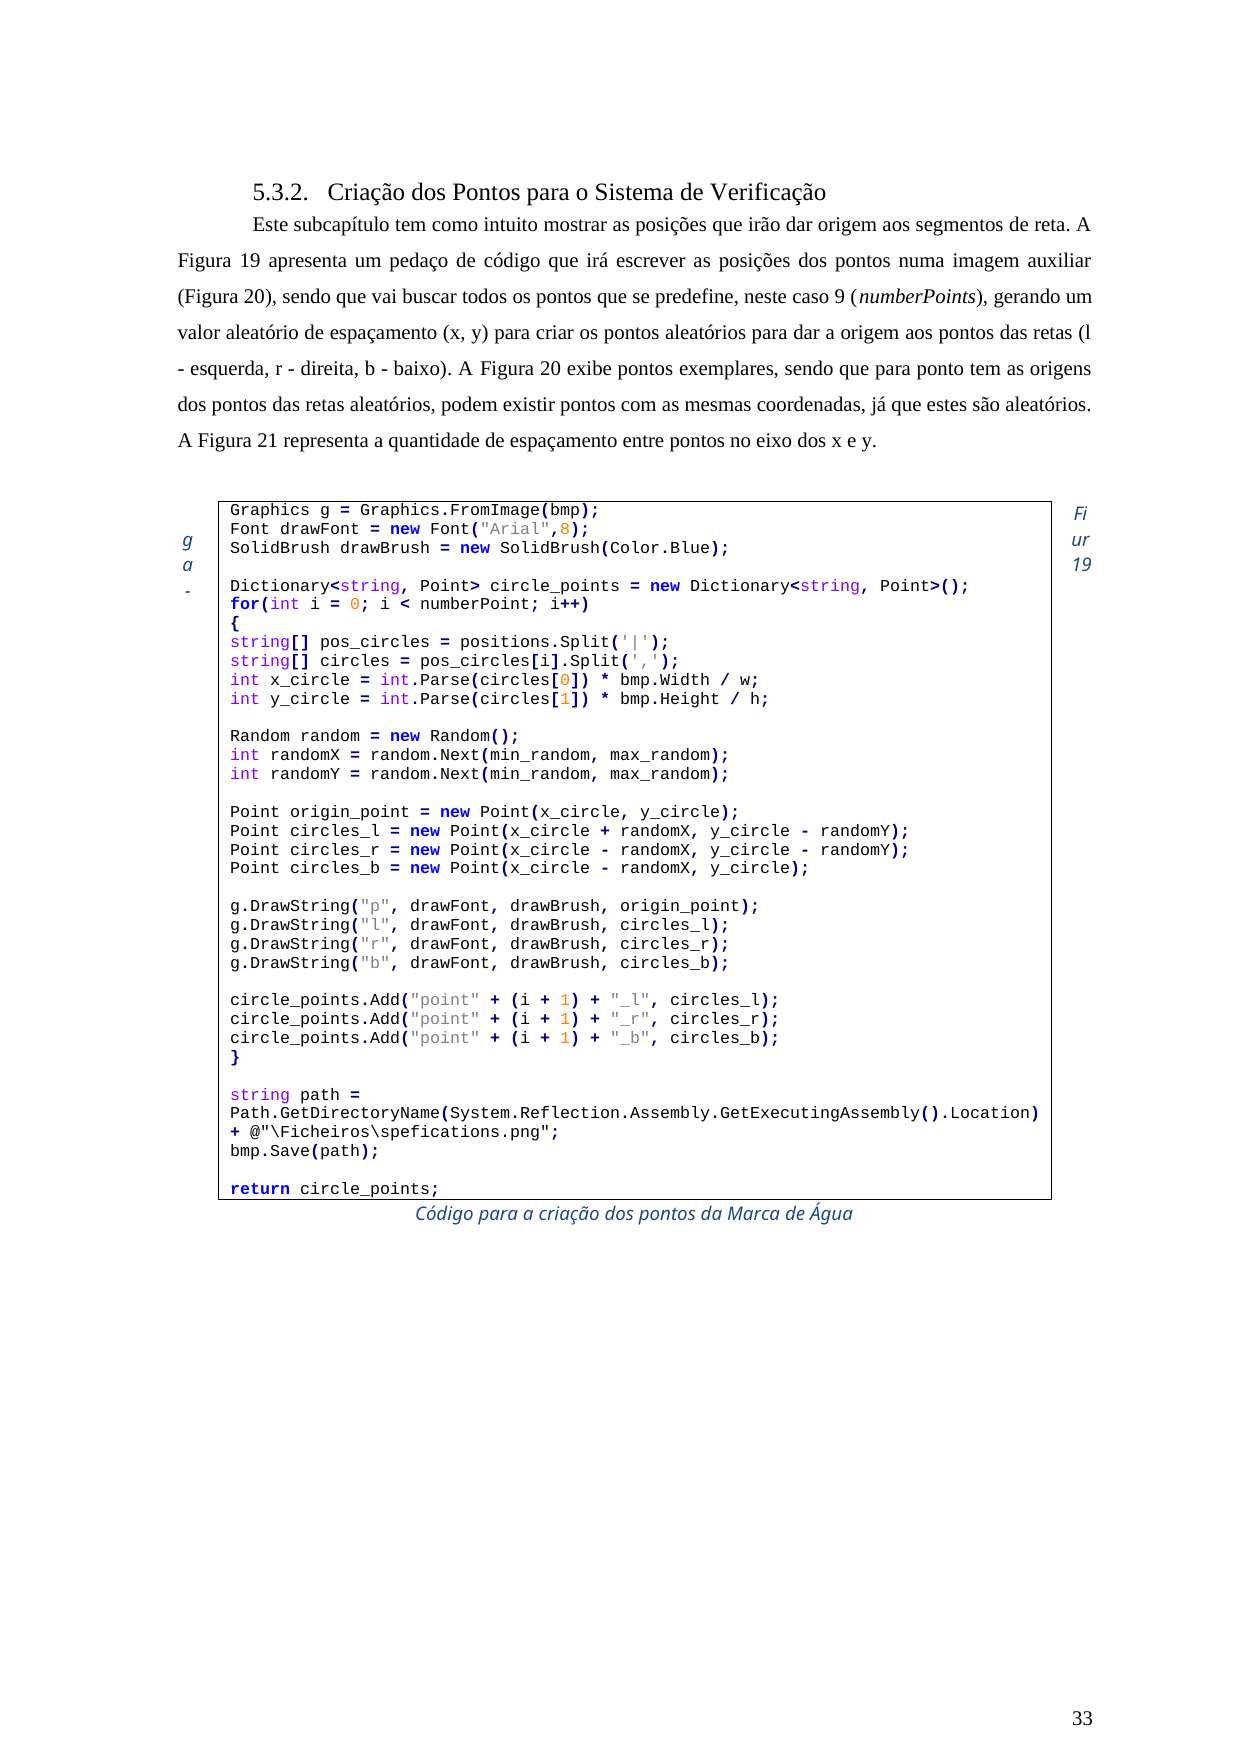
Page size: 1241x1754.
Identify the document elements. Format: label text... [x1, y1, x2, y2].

table_header Graphics g = Graphics.FromImage(bmp); Font drawFont = new Font("Arial",8); SolidBrush drawBrush = new SolidBrush(Color.Blue); Dictionary<string, Point> circle_points = new Dictionary<string, Point>(); for(int i = 0; i < numberPoint; i++) { string[] pos_circles = positions.Split('|'); string[] circles = pos_circles[i].Split(','); int x_circle = int.Parse(circles[0]) * bmp.Width / w; int y_circle = int.Parse(circles[1]) * bmp.Height / h; Random random = new Random(); int randomX = random.Next(min_random, max_random); int randomY = random.Next(min_random, max_random); Point origin_point = new Point(x_circle, y_circle); Point circles_l = new Point(x_circle + randomX, y_circle - randomY); Point circles_r = new Point(x_circle - randomX, y_circle - randomY); Point circles_b = new Point(x_circle - randomX, y_circle); g.DrawString("p", drawFont, drawBrush, origin_point); g.DrawString("l", drawFont, drawBrush, circles_l); g.DrawString("r", drawFont, drawBrush, circles_r); g.DrawString("b", drawFont, drawBrush, circles_b); circle_points.Add("point" + (i + 1) + "_l", circles_l); circle_points.Add("point" + (i + 1) + "_r", circles_r); circle_points.Add("point" + (i + 1) + "_b", circles_b); } string path = Path.GetDirectoryName(System.Reflection.Assembly.GetExecutingAssembly().Location) + @"\Ficheiros\spefications.png"; bmp.Save(path); return circle_points; [219, 502, 1051, 1199]
subtitle 5.3.2. Criação dos Pontos para o Sistema de Verificação [177, 177, 1092, 206]
text Figura 19 - Código para a criação dos pontos da Marca de Água [177, 501, 1092, 1226]
text Este subcapítulo tem como intuito mostrar as posições que irão dar origem aos segmentos de reta. A Figura 19 apresenta um pedaço de código que irá escrever as posições dos pontos numa imagem auxiliar (Figura 20), sendo que vai buscar todos os pontos que se predefine, neste caso 9 (numberPoints), gerando um valor aleatório de espaçamento (x, y) para criar os pontos aleatórios para dar a origem aos pontos das retas (l - esquerda, r - direita, b - baixo). A Figura 20 exibe pontos exemplares, sendo que para ponto tem as origens dos pontos das retas aleatórios, podem existir pontos com as mesmas coordenadas, já que estes são aleatórios. A Figura 21 representa a quantidade de espaçamento entre pontos no eixo dos x e y. [177, 212, 1092, 452]
